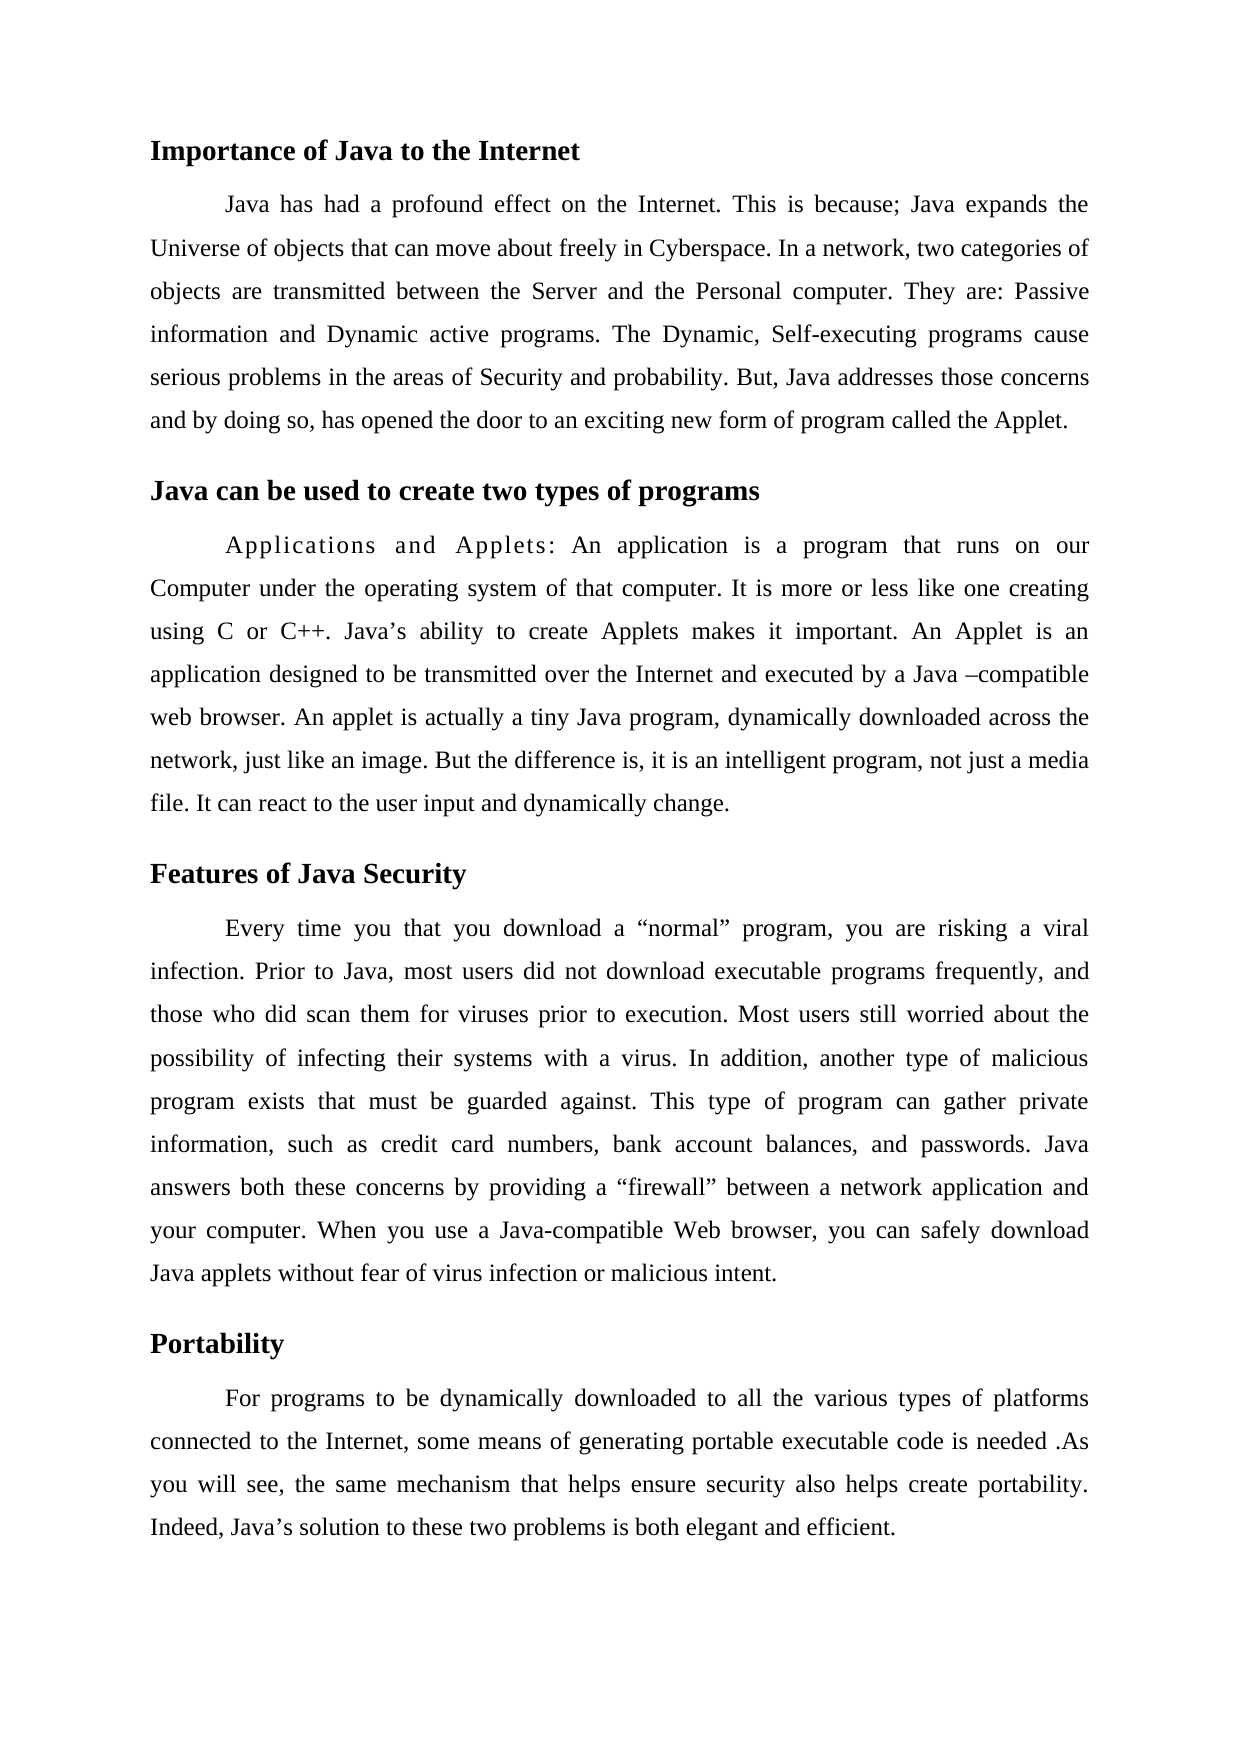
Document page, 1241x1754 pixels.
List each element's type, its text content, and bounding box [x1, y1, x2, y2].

text Java has had a profound effect on the Internet. This is because; Java expands the Universe of objects that can move about freely in Cyberspace. In a network, two categories of objects are transmitted between the Server and the Personal computer. They are: Passive information and Dynamic active programs. The Dynamic, Self-executing programs cause serious problems in the areas of Security and probability. But, Java addresses those concerns and by doing so, has opened the door to an exciting new form of program called the Applet. [150, 189, 1090, 434]
text Features of Java Security [150, 857, 1090, 890]
text Applications and Applets: An application is a program that runs on our Computer under the operating system of that computer. It is more or less like one creating using C or C++. Java’s ability to create Applets makes it important. An Applet is an application designed to be transmitted over the Internet and executed by a Java –compatible web browser. An applet is actually a tiny Java program, dynamically downloaded across the network, just like an image. But the difference is, it is an intelligent program, not just a media file. It can react to the user input and dynamically change. [150, 530, 1090, 817]
text For programs to be dynamically downloaded to all the various types of platforms connected to the Internet, some means of generating portable executable code is needed .As you will see, the same mechanism that helps ensure security also helps create portability. Indeed, Java’s solution to these two problems is both elegant and efficient. [150, 1383, 1090, 1541]
text Java can be used to create two types of programs [150, 473, 1090, 507]
text Portability [150, 1326, 1090, 1360]
text Every time you that you download a “normal” program, you are risking a viral infection. Prior to Java, most users did not download executable programs frequently, and those who did scan them for viruses prior to execution. Most users still worried about the possibility of infecting their systems with a virus. In addition, another type of malicious program exists that must be guarded against. This type of program can gather private information, such as credit card numbers, bank account balances, and passwords. Java answers both these concerns by providing a “firewall” between a network application and your computer. When you use a Java-compatible Web browser, you can safely download Java applets without fear of virus infection or malicious intent. [150, 913, 1090, 1287]
text Importance of Java to the Internet [150, 133, 1090, 166]
